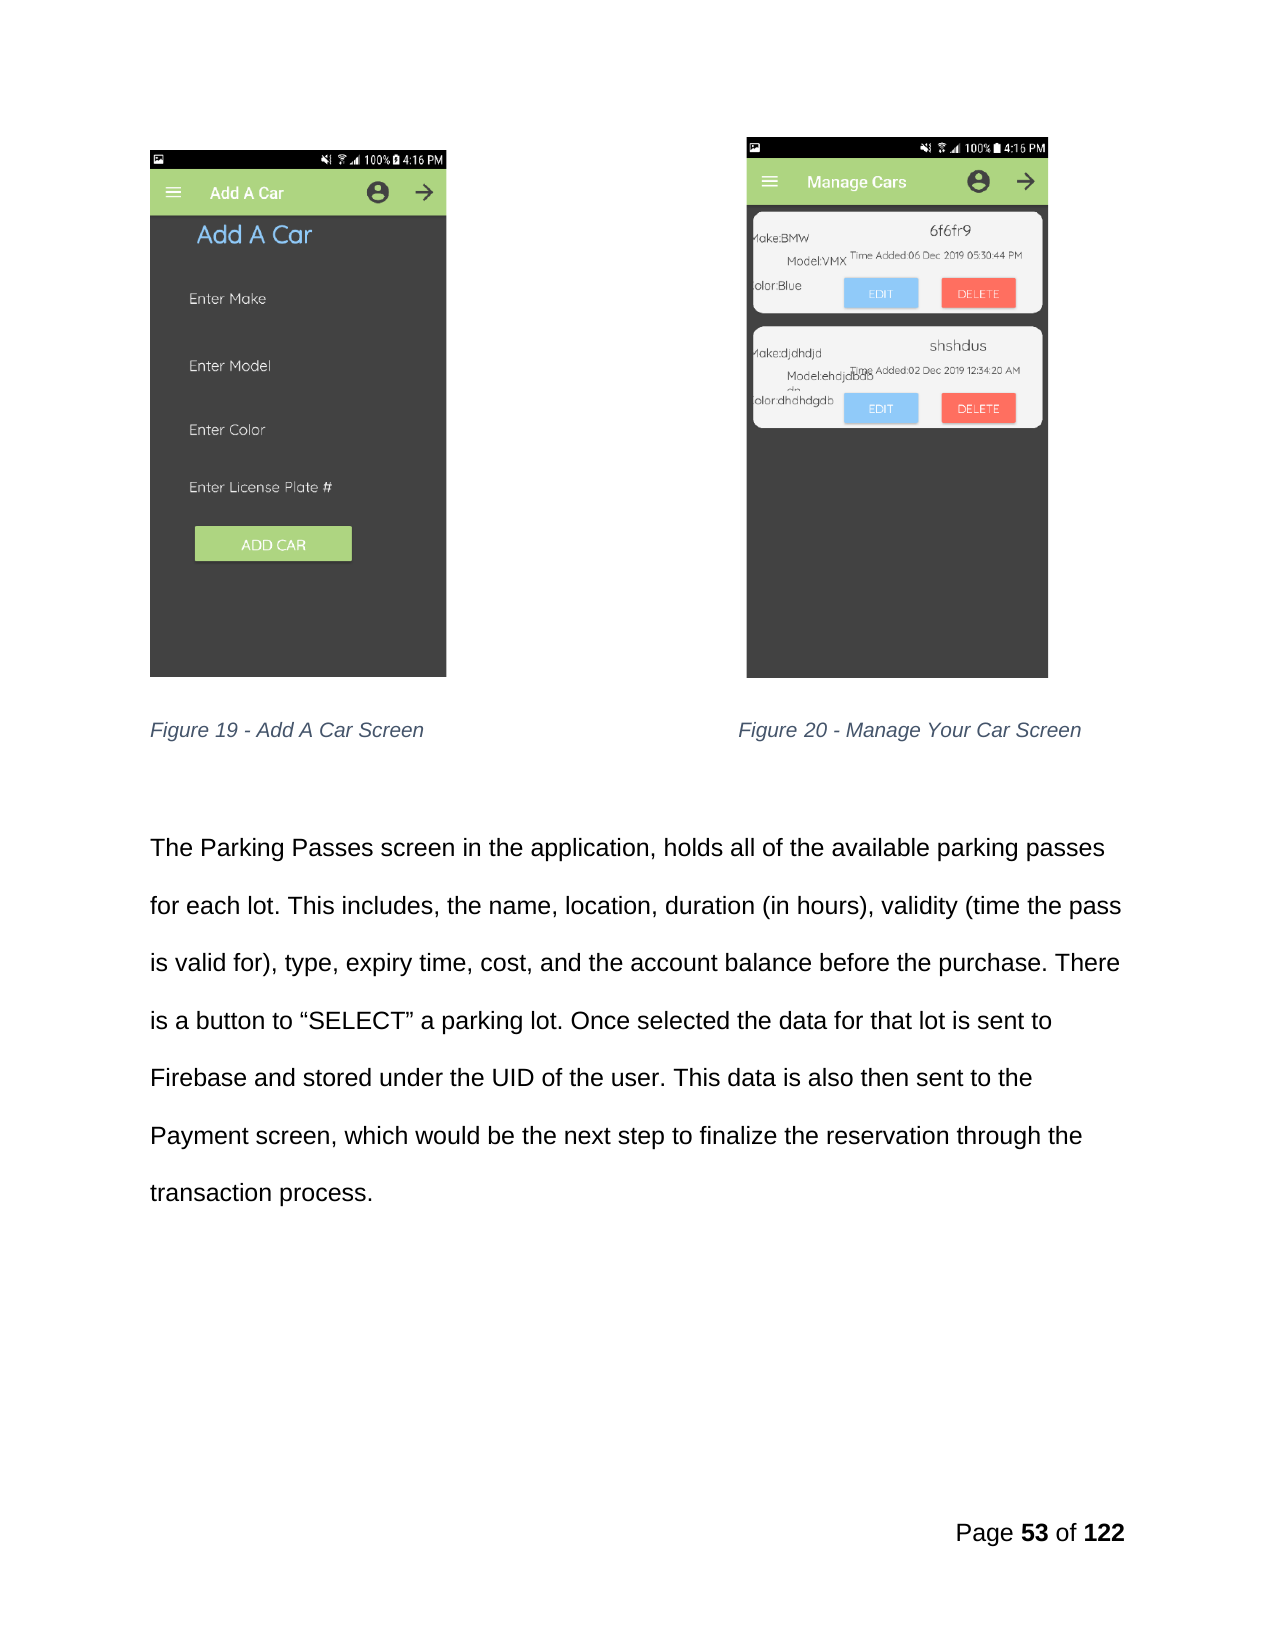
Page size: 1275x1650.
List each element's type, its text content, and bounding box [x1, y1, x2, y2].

picture [746, 137, 1049, 678]
text Figure 19 - Add A Car Screen Figure 20 - Manage Your Car Screen [150, 718, 1125, 742]
picture [150, 150, 447, 677]
text The Parking Passes screen in the application, holds all of the available parking passes for each lot. This includes, the name, location, duration (in hours), validity (time the pass is valid for), type, expiry time, cost, and the account balance before the purchase. There is a button to “SELECT” a parking lot. Once selected the data for that lot is sent to Firebase and stored under the UID of the user. This data is also then sent to the Payment screen, which would be the next step to finalize the reservation through the transaction process. [150, 833, 1125, 1207]
